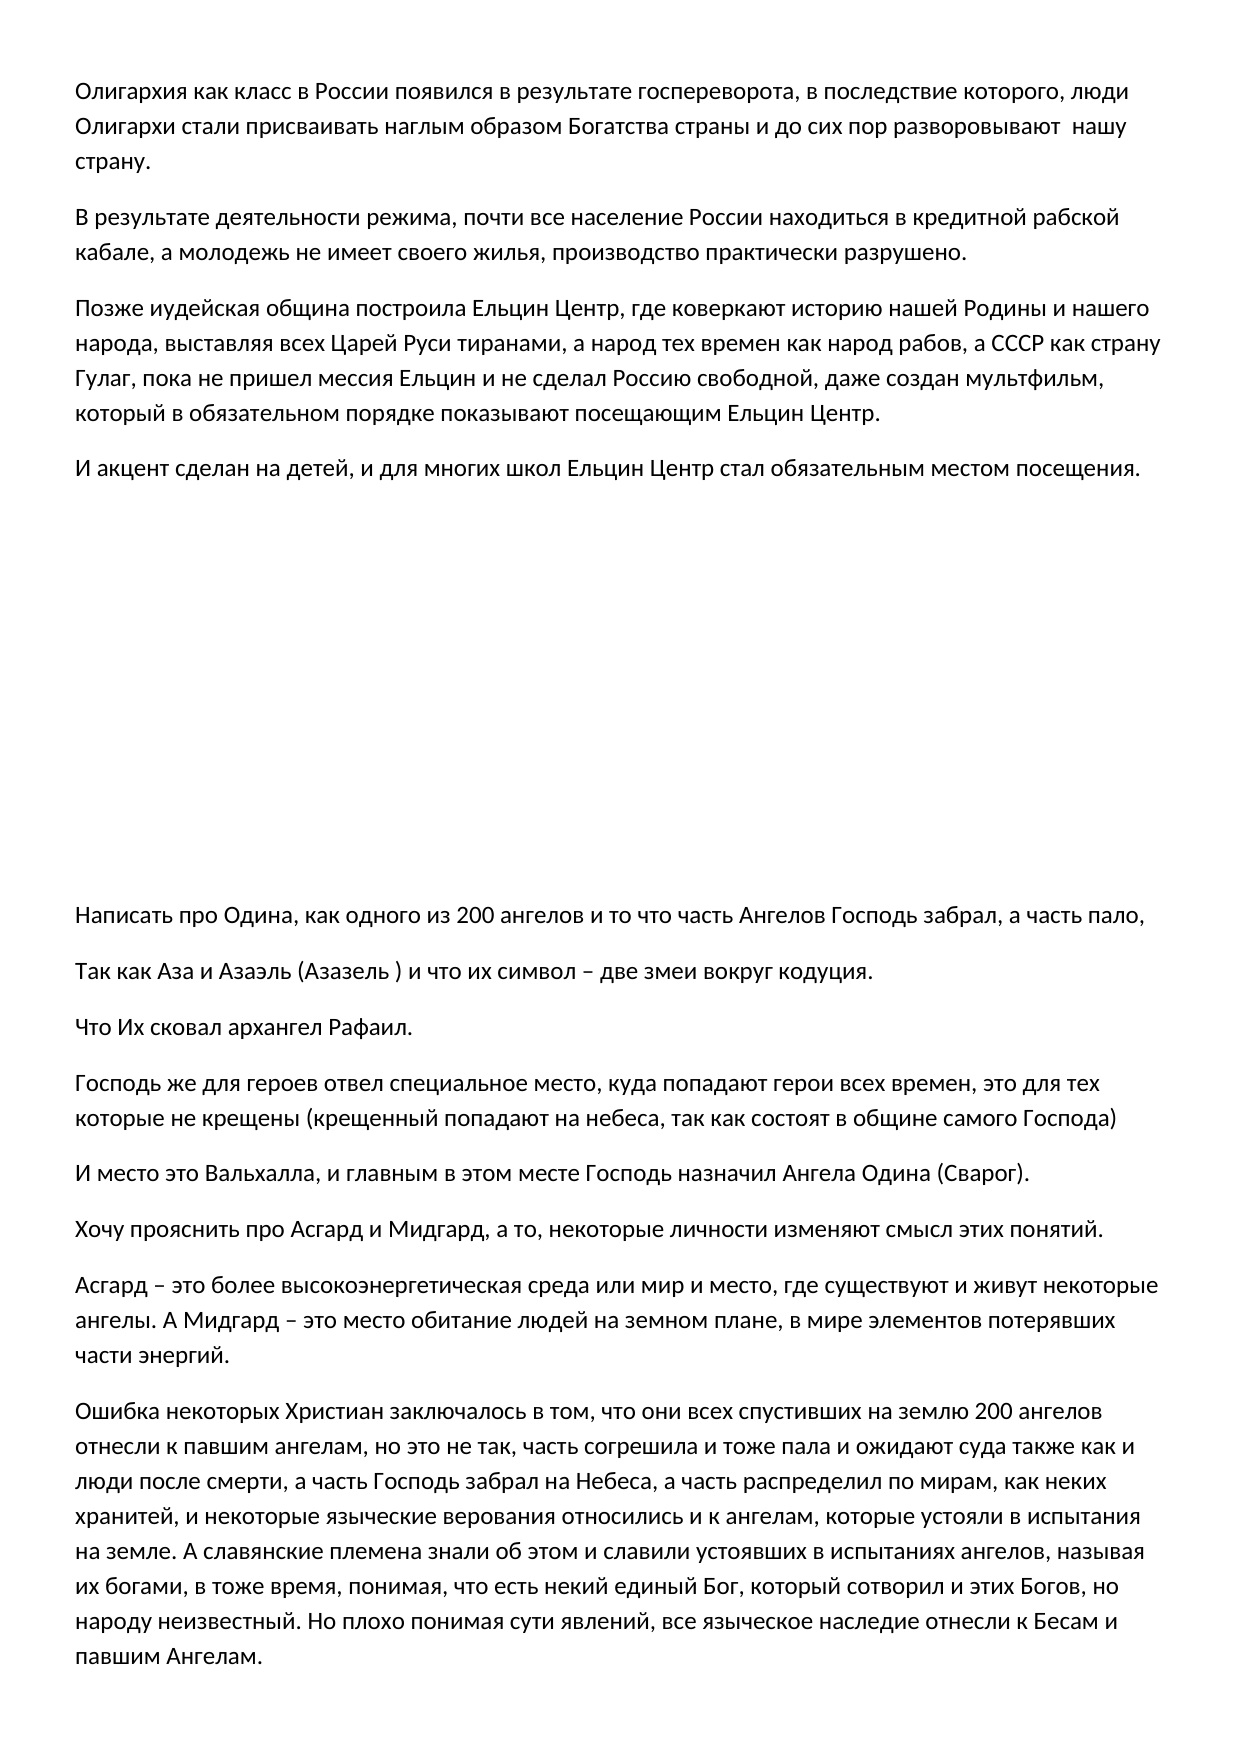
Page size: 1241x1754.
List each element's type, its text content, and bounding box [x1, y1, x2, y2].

text Так как Аза и Азаэль (Азазель ) и что их символ – две змеи вокруг кодуция. [75, 955, 1165, 986]
text Написать про Одина, как одного из 200 ангелов и то что часть Ангелов Господь забрал, а часть пало, [75, 899, 1165, 930]
text Хочу прояснить про Асгард и Мидгард, а то, некоторые личности изменяют смысл этих понятий. [75, 1213, 1165, 1244]
text Господь же для героев отвел специальное место, куда попадают герои всех времен, это для тех которые не крещены (крещенный попадают на небеса, так как состоят в общине самого Господа) [75, 1067, 1165, 1132]
text И акцент сделан на детей, и для многих школ Ельцин Центр стал обязательным местом посещения. [75, 452, 1165, 483]
text В результате деятельности режима, почти все население России находиться в кредитной рабской кабале, а молодежь не имеет своего жилья, производство практически разрушено. [75, 201, 1165, 266]
text Позже иудейская община построила Ельцин Центр, где коверкают историю нашей Родины и нашего народа, выставляя всех Царей Руси тиранами, а народ тех времен как народ рабов, а СССР как страну Гулаг, пока не пришел мессия Ельцин и не сделал Россию свободной, даже создан мультфильм, который в обязательном порядке показывают посещающим Ельцин Центр. [75, 292, 1165, 427]
text Олигархия как класс в России появился в результате госпереворота, в последствие которого, люди Олигархи стали присваивать наглым образом Богатства страны и до сих пор разворовывают нашу страну. [75, 75, 1165, 176]
text И место это Вальхалла, и главным в этом месте Господь назначил Ангела Одина (Сварог). [75, 1157, 1165, 1188]
text Ошибка некоторых Христиан заключалось в том, что они всех спустивших на землю 200 ангелов отнесли к павшим ангелам, но это не так, часть согрешила и тоже пала и ожидают суда также как и люди после смерти, а часть Господь забрал на Небеса, а часть распределил по мирам, как неких хранитей, и некоторые языческие верования относились и к ангелам, которые устояли в испытания на земле. А славянские племена знали об этом и славили устоявших в испытаниях ангелов, называя их богами, в тоже время, понимая, что есть некий единый Бог, который сотворил и этих Богов, но народу неизвестный. Но плохо понимая сути явлений, все языческое наследие отнесли к Бесам и павшим Ангелам. [75, 1395, 1165, 1671]
text Асгард – это более высокоэнергетическая среда или мир и место, где существуют и живут некоторые ангелы. А Мидгард – это место обитание людей на земном плане, в мире элементов потерявших части энергий. [75, 1269, 1165, 1370]
text Что Их сковал архангел Рафаил. [75, 1011, 1165, 1041]
